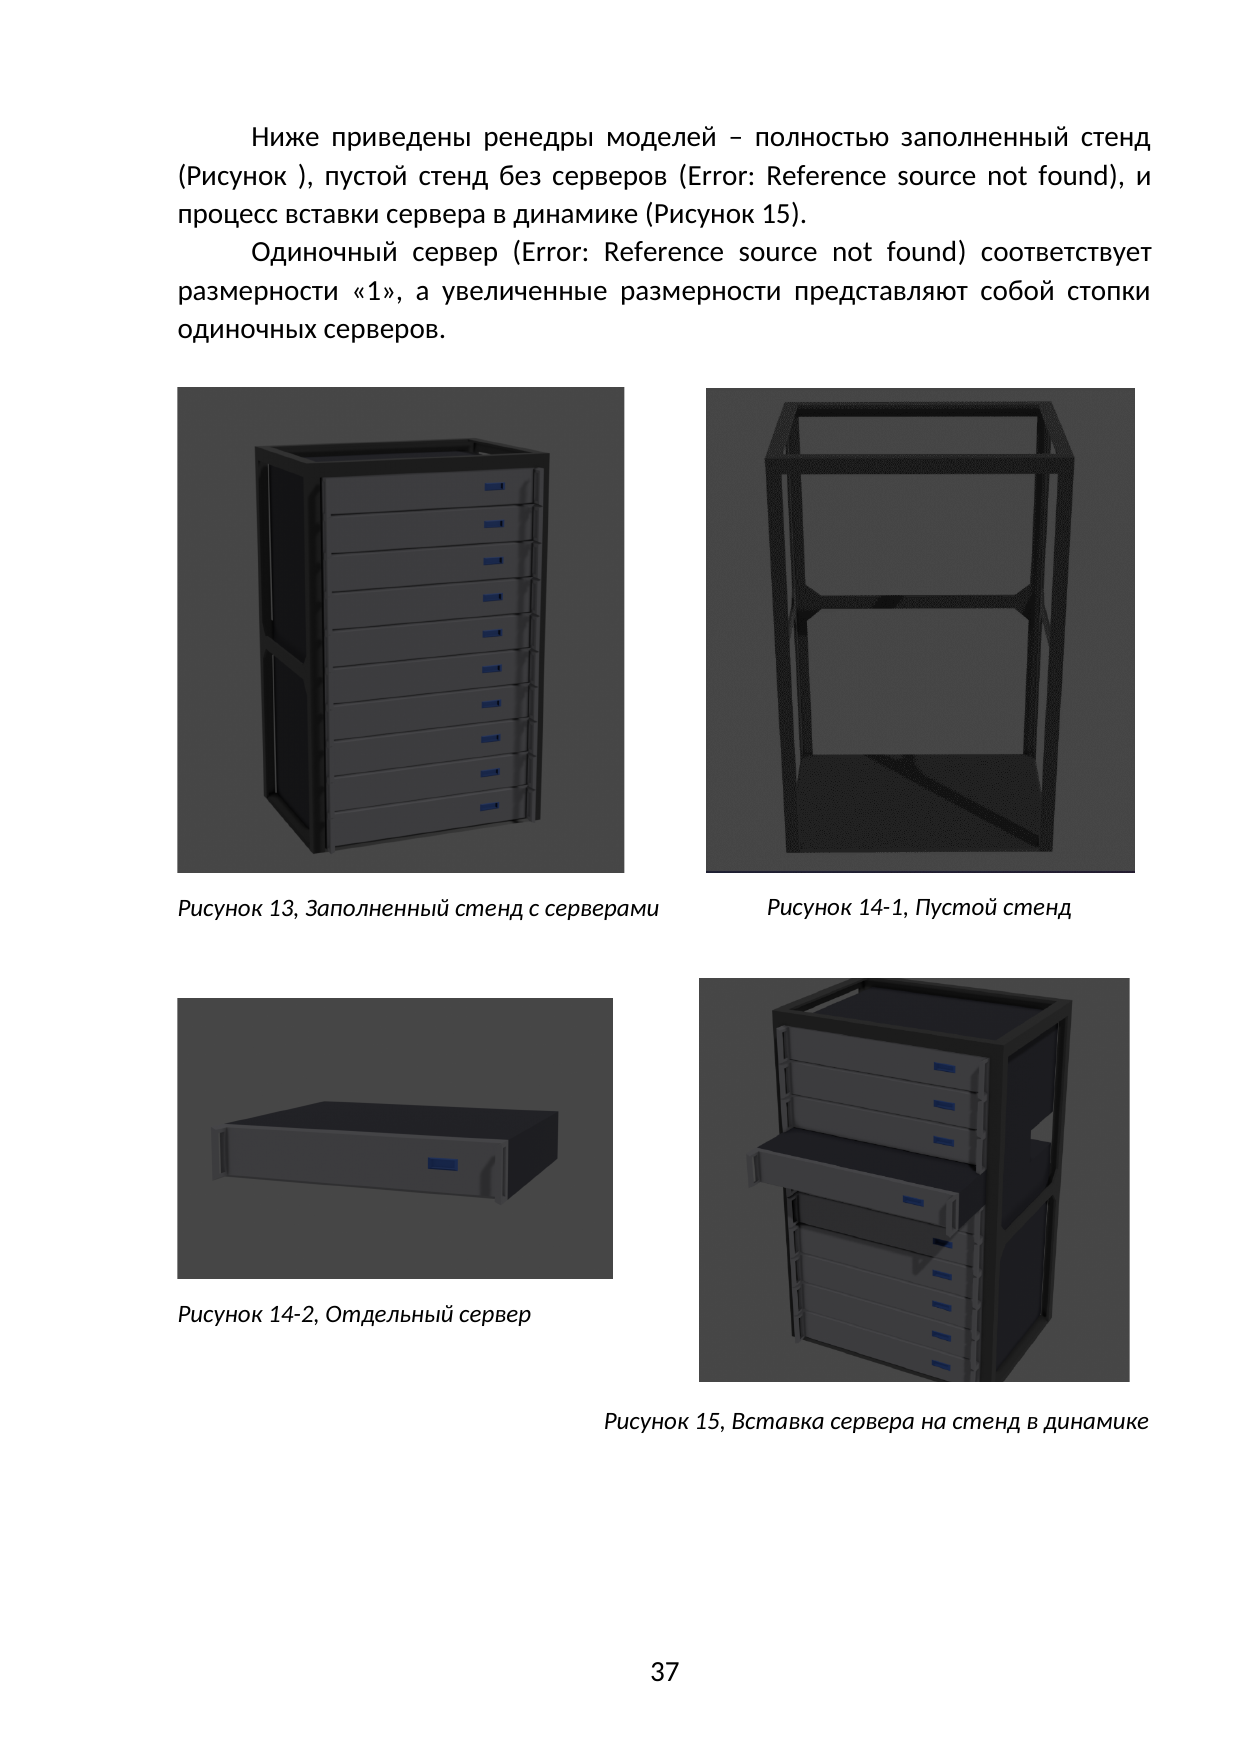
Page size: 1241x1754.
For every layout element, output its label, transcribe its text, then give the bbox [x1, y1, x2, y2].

picture [699, 978, 1130, 1298]
picture [177, 387, 625, 873]
text Рисунок , Заполненный стенд с серверами [177, 892, 1152, 923]
picture [706, 388, 1135, 873]
picture [177, 998, 613, 1279]
picture [699, 1329, 1130, 1382]
text Рисунок -2, Отдельный сервер [177, 1298, 1152, 1329]
text Рисунок , Вставка сервера на стенд в динамике [177, 1405, 1152, 1435]
